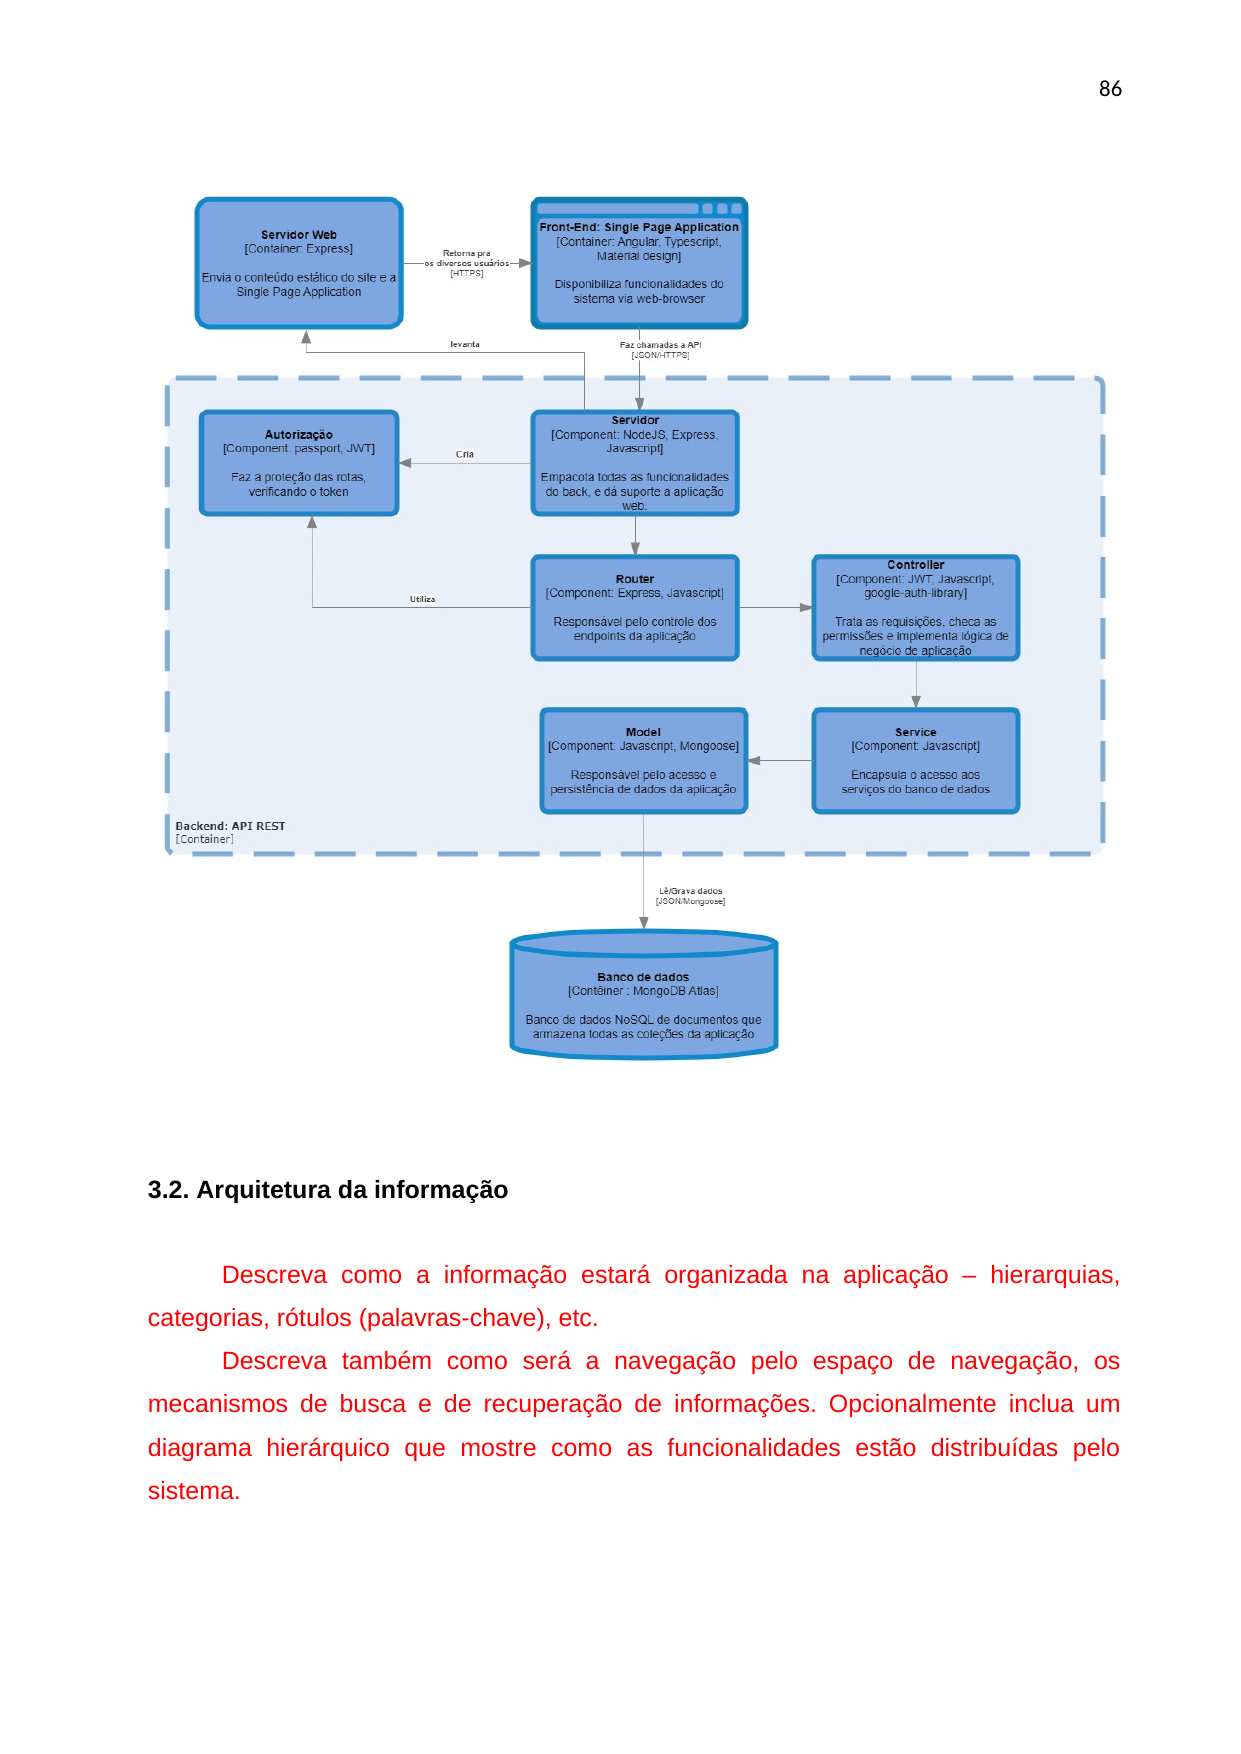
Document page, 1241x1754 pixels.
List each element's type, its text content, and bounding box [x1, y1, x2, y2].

text Descreva também como será a navegação pelo espaço de navegação, os mecanismos de busca e de recuperação de informações. Opcionalmente inclua um diagrama hierárquico que mostre como as funcionalidades estão distribuídas pelo sistema. [148, 1346, 1122, 1504]
text Descreva como a informação estará organizada na aplicação – hierarquias, categorias, rótulos (palavras-chave), etc. [148, 1260, 1122, 1332]
text 3.2. Arquitetura da informação [148, 1175, 1122, 1204]
picture [147, 179, 1122, 1077]
